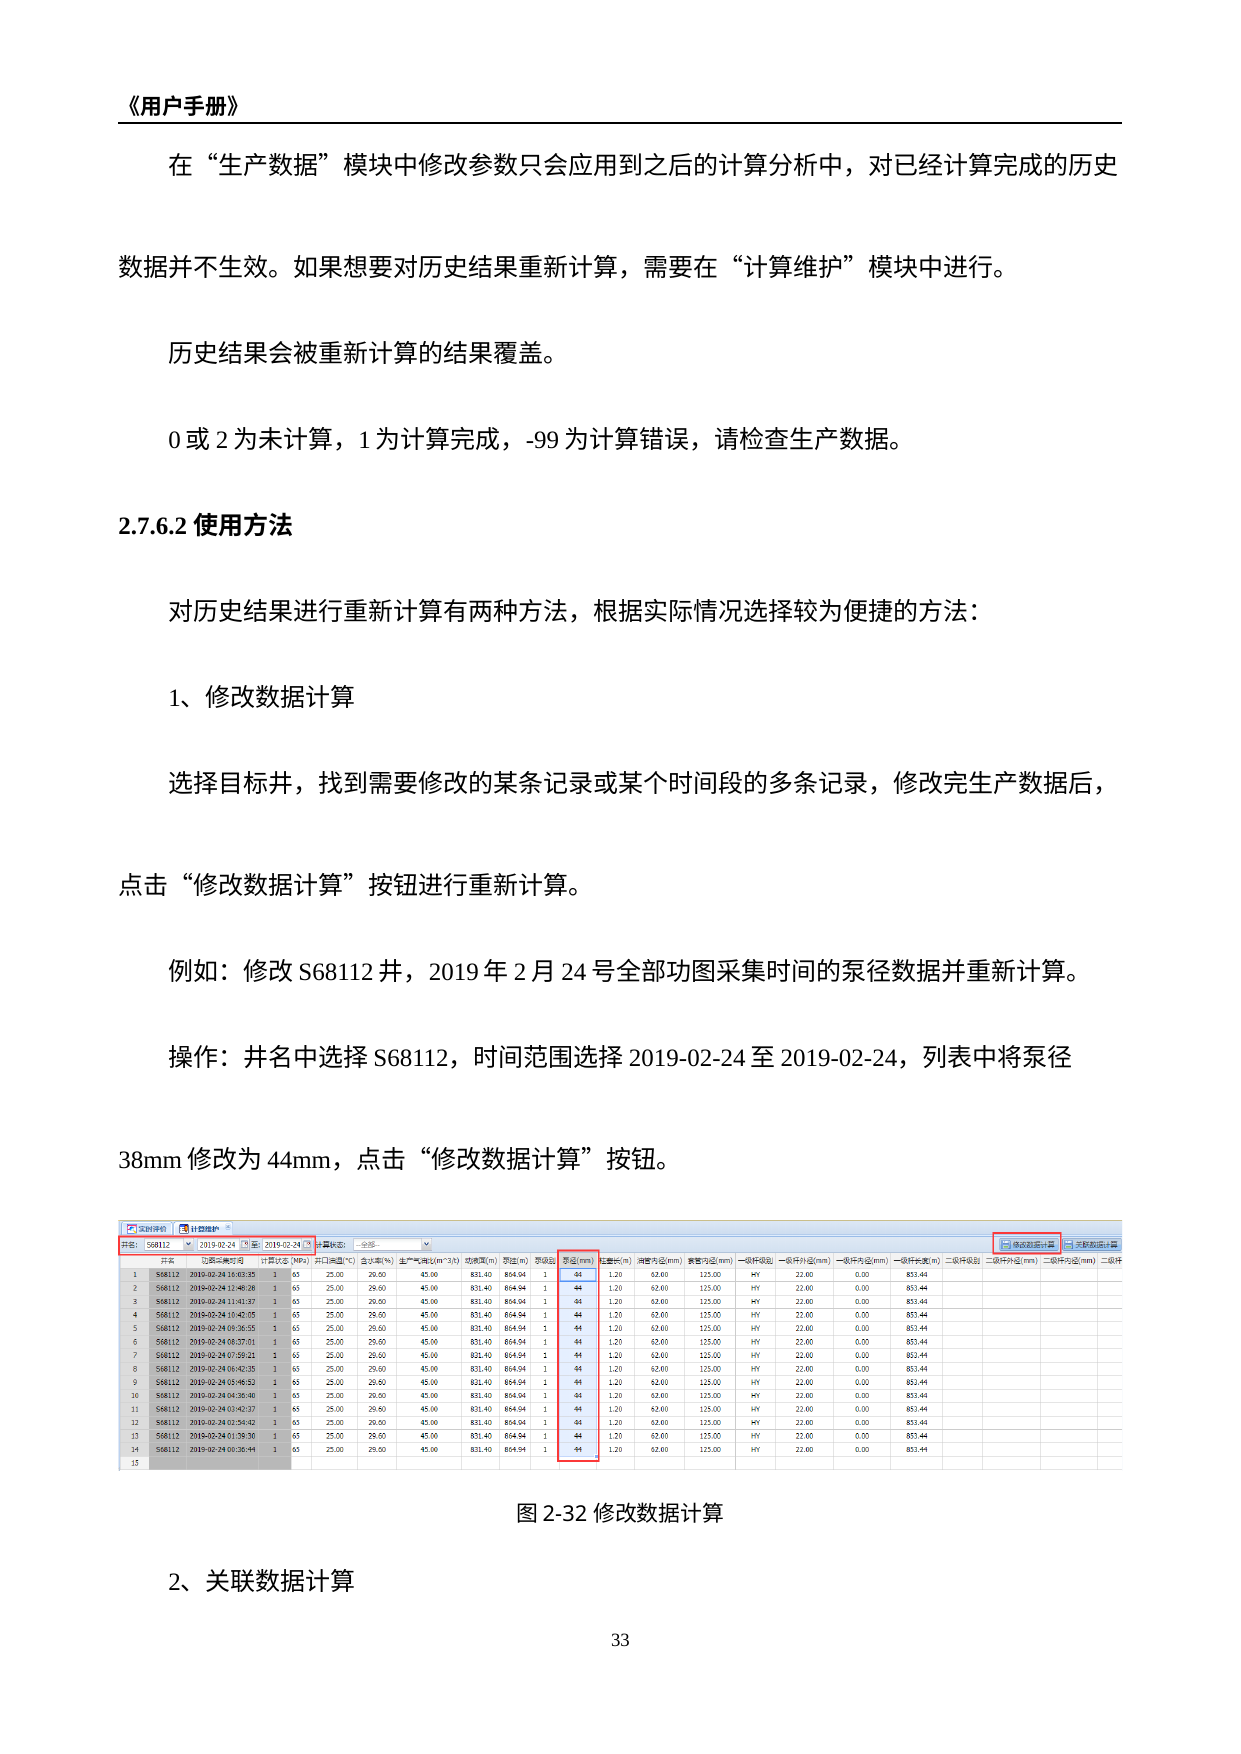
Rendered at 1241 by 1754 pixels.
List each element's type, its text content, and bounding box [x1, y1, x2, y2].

text 历史结果会被重新计算的结果覆盖。 [118, 317, 1122, 385]
text 对历史结果进行重新计算有两种方法，根据实际情况选择较为便捷的方法： [118, 575, 1122, 643]
picture [118, 1220, 1123, 1471]
text 图2-32 修改数据计算 [118, 1495, 1122, 1529]
text 在“生产数据”模块中修改参数只会应用到之后的计算分析中，对已经计算完成的历史数据并不生效。如果想要对历史结果重新计算，需要在“计算维护”模块中进行。 [118, 129, 1122, 299]
text 操作：井名中选择S68112，时间范围选择2019-02-24至2019-02-24，列表中将泵径38mm修改为44mm，点击“修改数据计算”按钮。 [118, 1021, 1122, 1191]
text 选择目标井，找到需要修改的某条记录或某个时间段的多条记录，修改完生产数据后，点击“修改数据计算”按钮进行重新计算。 [118, 747, 1122, 917]
subtitle 2.7.6.2 使用方法 [118, 489, 1122, 557]
text 2、关联数据计算 [118, 1545, 1122, 1613]
text 0或2为未计算，1为计算完成，-99为计算错误，请检查生产数据。 [118, 403, 1122, 471]
text 1、修改数据计算 [118, 661, 1122, 729]
text 例如：修改S68112井，2019年2月24号全部功图采集时间的泵径数据并重新计算。 [118, 935, 1122, 1003]
